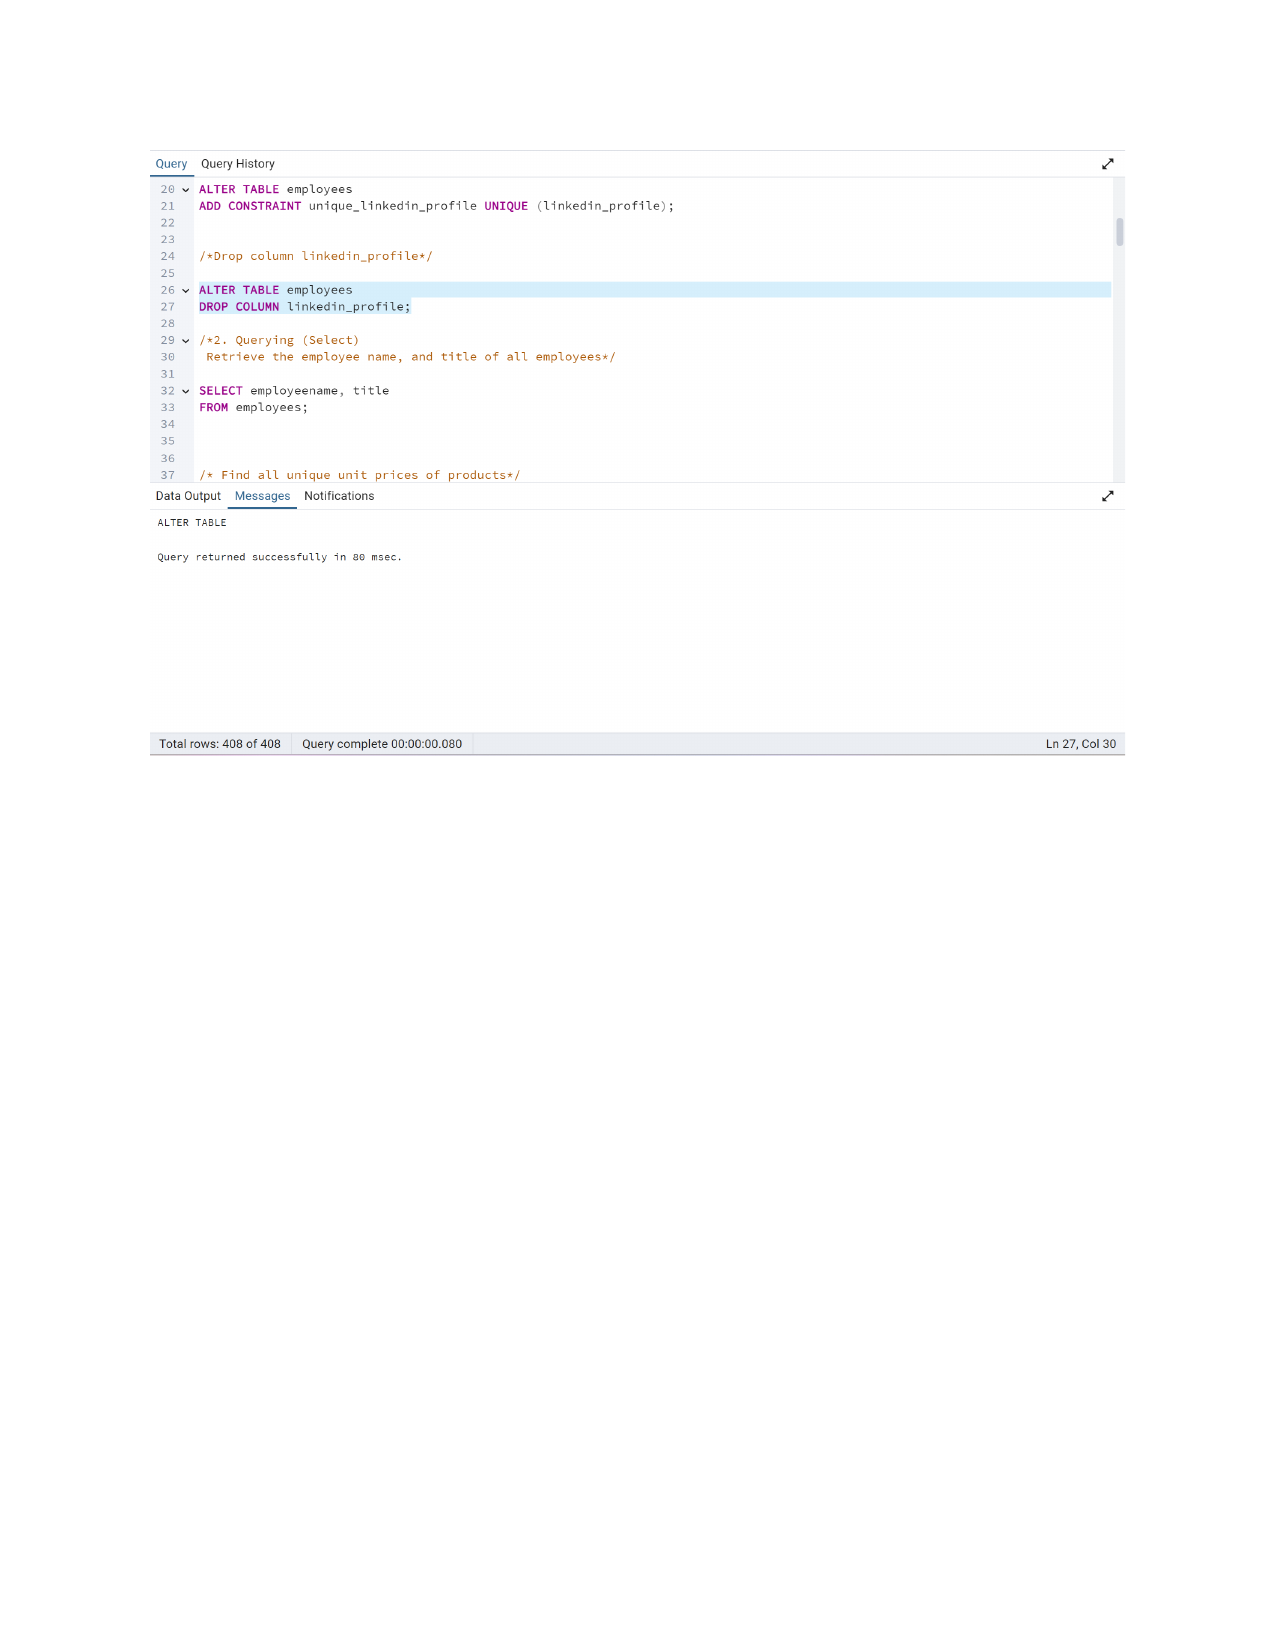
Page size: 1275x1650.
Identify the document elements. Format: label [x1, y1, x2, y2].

picture [150, 150, 1125, 756]
